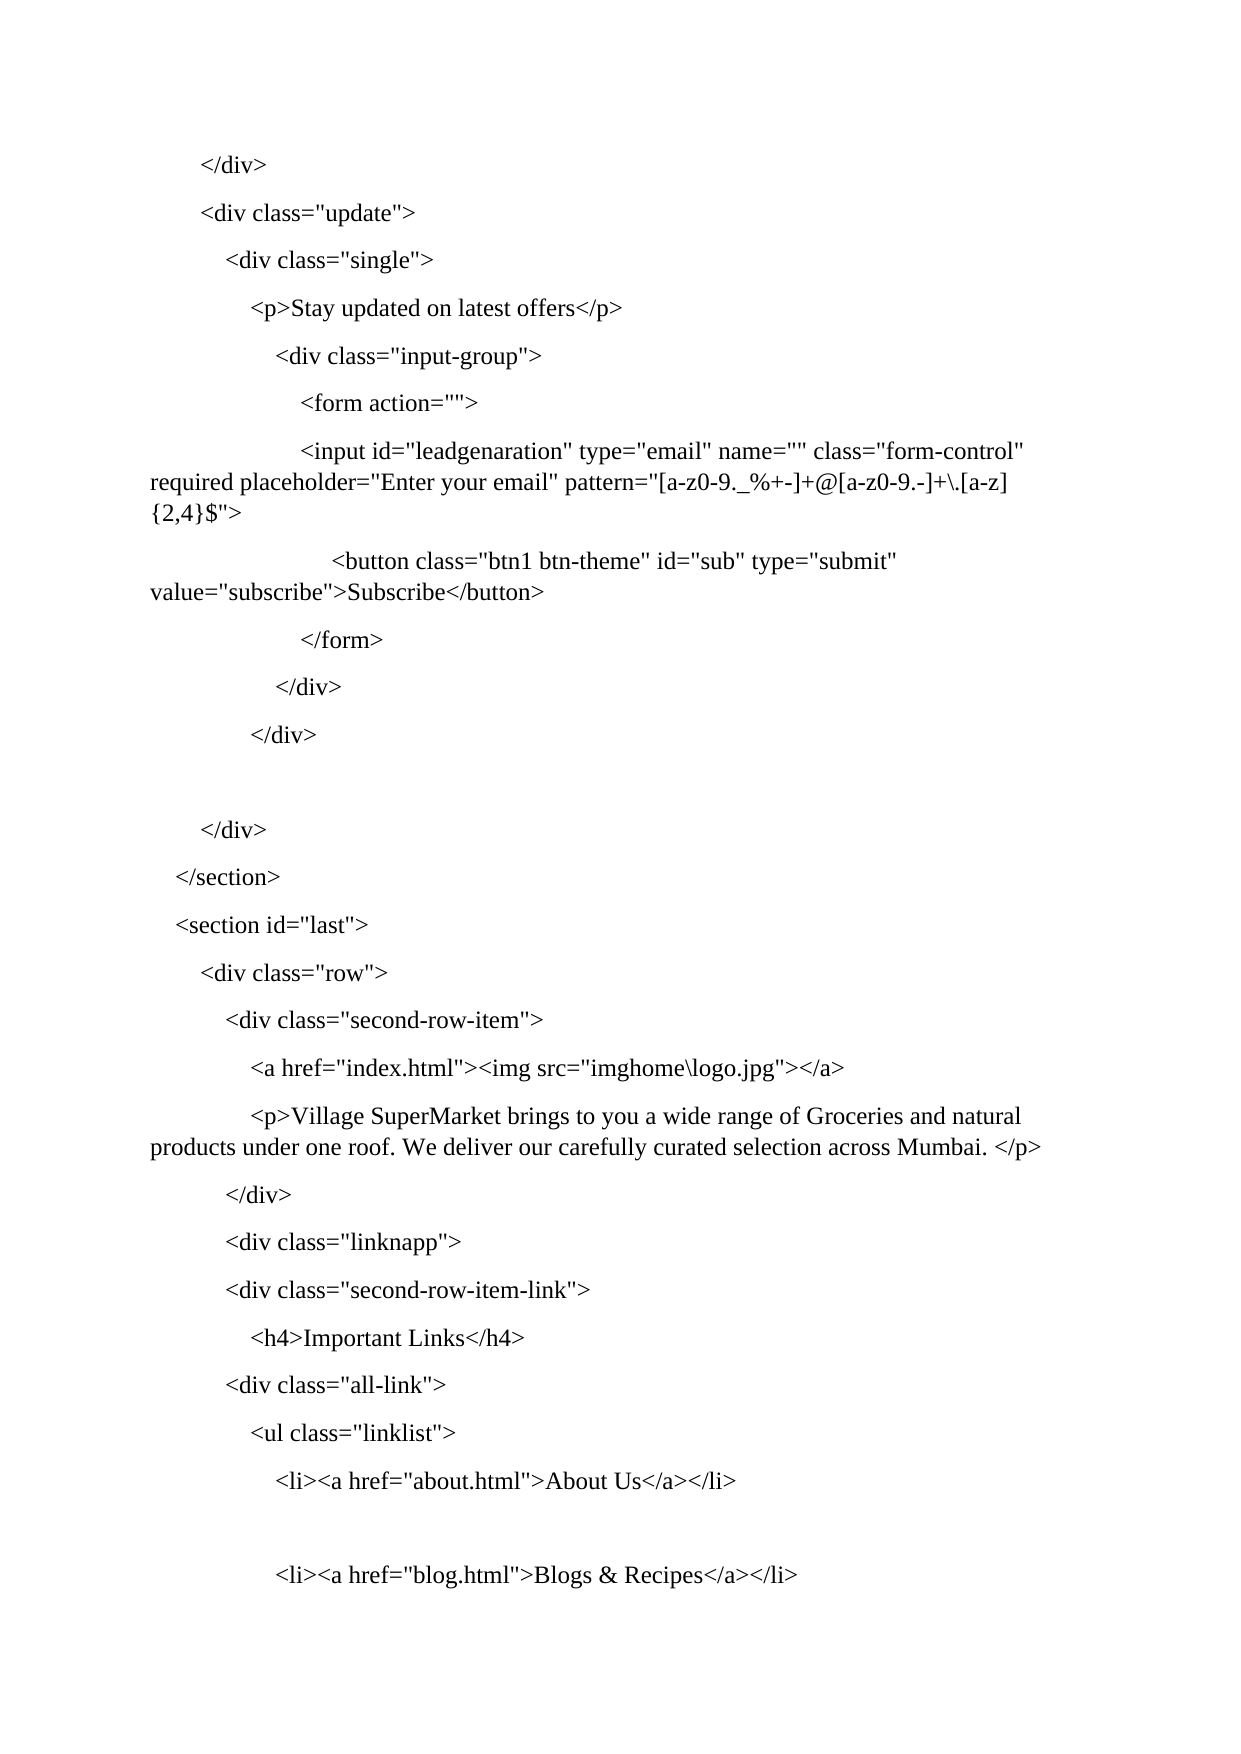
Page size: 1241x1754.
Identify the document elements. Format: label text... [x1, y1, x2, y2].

text <ul class="linklist"> [150, 1418, 1090, 1447]
text <p>Stay updated on latest offers</p> [150, 293, 1090, 322]
text <h4>Important Links</h4> [150, 1323, 1090, 1352]
text <div class="linknapp"> [150, 1227, 1090, 1256]
text <form action=""> [150, 388, 1090, 417]
text <section id="last"> [150, 910, 1090, 939]
text <div class="all-link"> [150, 1371, 1090, 1399]
text <li><a href="blog.html">Blogs & Recipes</a></li> [150, 1561, 1090, 1589]
text </div> [150, 815, 1090, 843]
text <li><a href="about.html">About Us</a></li> [150, 1466, 1090, 1495]
text </div> [150, 672, 1090, 701]
text <div class="update"> [150, 198, 1090, 226]
text </section> [150, 862, 1090, 891]
text </form> [150, 625, 1090, 653]
text </div> [150, 1180, 1090, 1208]
text </div> [150, 720, 1090, 749]
text <div class="input-group"> [150, 341, 1090, 369]
text <div class="single"> [150, 245, 1090, 274]
text <div class="second-row-item-link"> [150, 1275, 1090, 1304]
text </div> [150, 150, 1090, 179]
text <p>Village SuperMarket brings to you a wide range of Groceries and natural products under one roof. We deliver our carefully curated selection across Mumbai. </p> [150, 1101, 1090, 1161]
text <a href="index.html"><img src="imghome\logo.jpg"></a> [150, 1053, 1090, 1082]
text <div class="second-row-item"> [150, 1006, 1090, 1034]
text <div class="row"> [150, 958, 1090, 987]
text <button class="btn1 btn-theme" id="sub" type="submit" value="subscribe">Subscribe</button> [150, 546, 1090, 606]
text <input id="leadgenaration" type="email" name="" class="form-control" required placeholder="Enter your email" pattern="[a-z0-9._%+-]+@[a-z0-9.-]+\.[a-z]{2,4}$"> [150, 436, 1090, 527]
